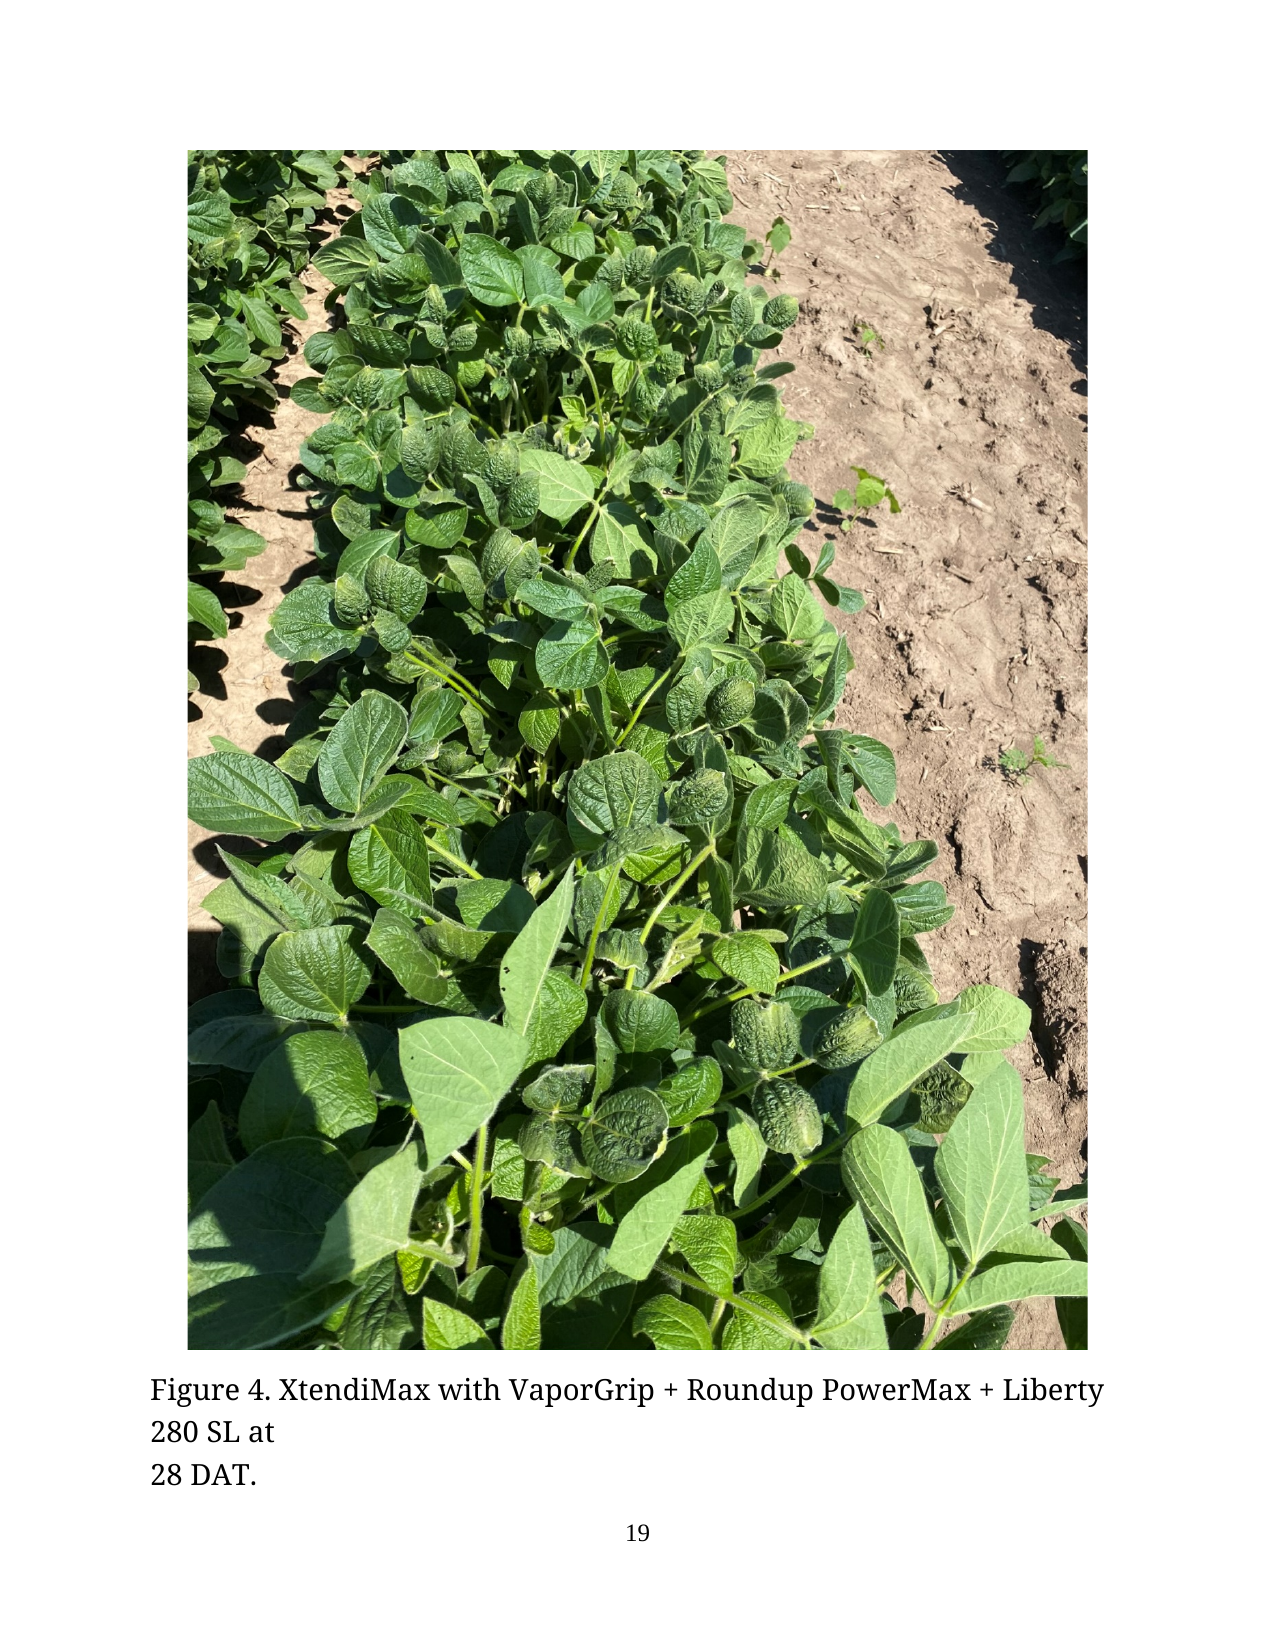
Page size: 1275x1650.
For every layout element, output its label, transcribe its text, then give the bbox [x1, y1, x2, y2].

picture [187, 150, 1088, 1350]
text 28 DAT. [150, 1454, 1125, 1494]
text Figure 4. XtendiMax with VaporGrip + Roundup PowerMax + Liberty 280 SL at [150, 1369, 1125, 1451]
